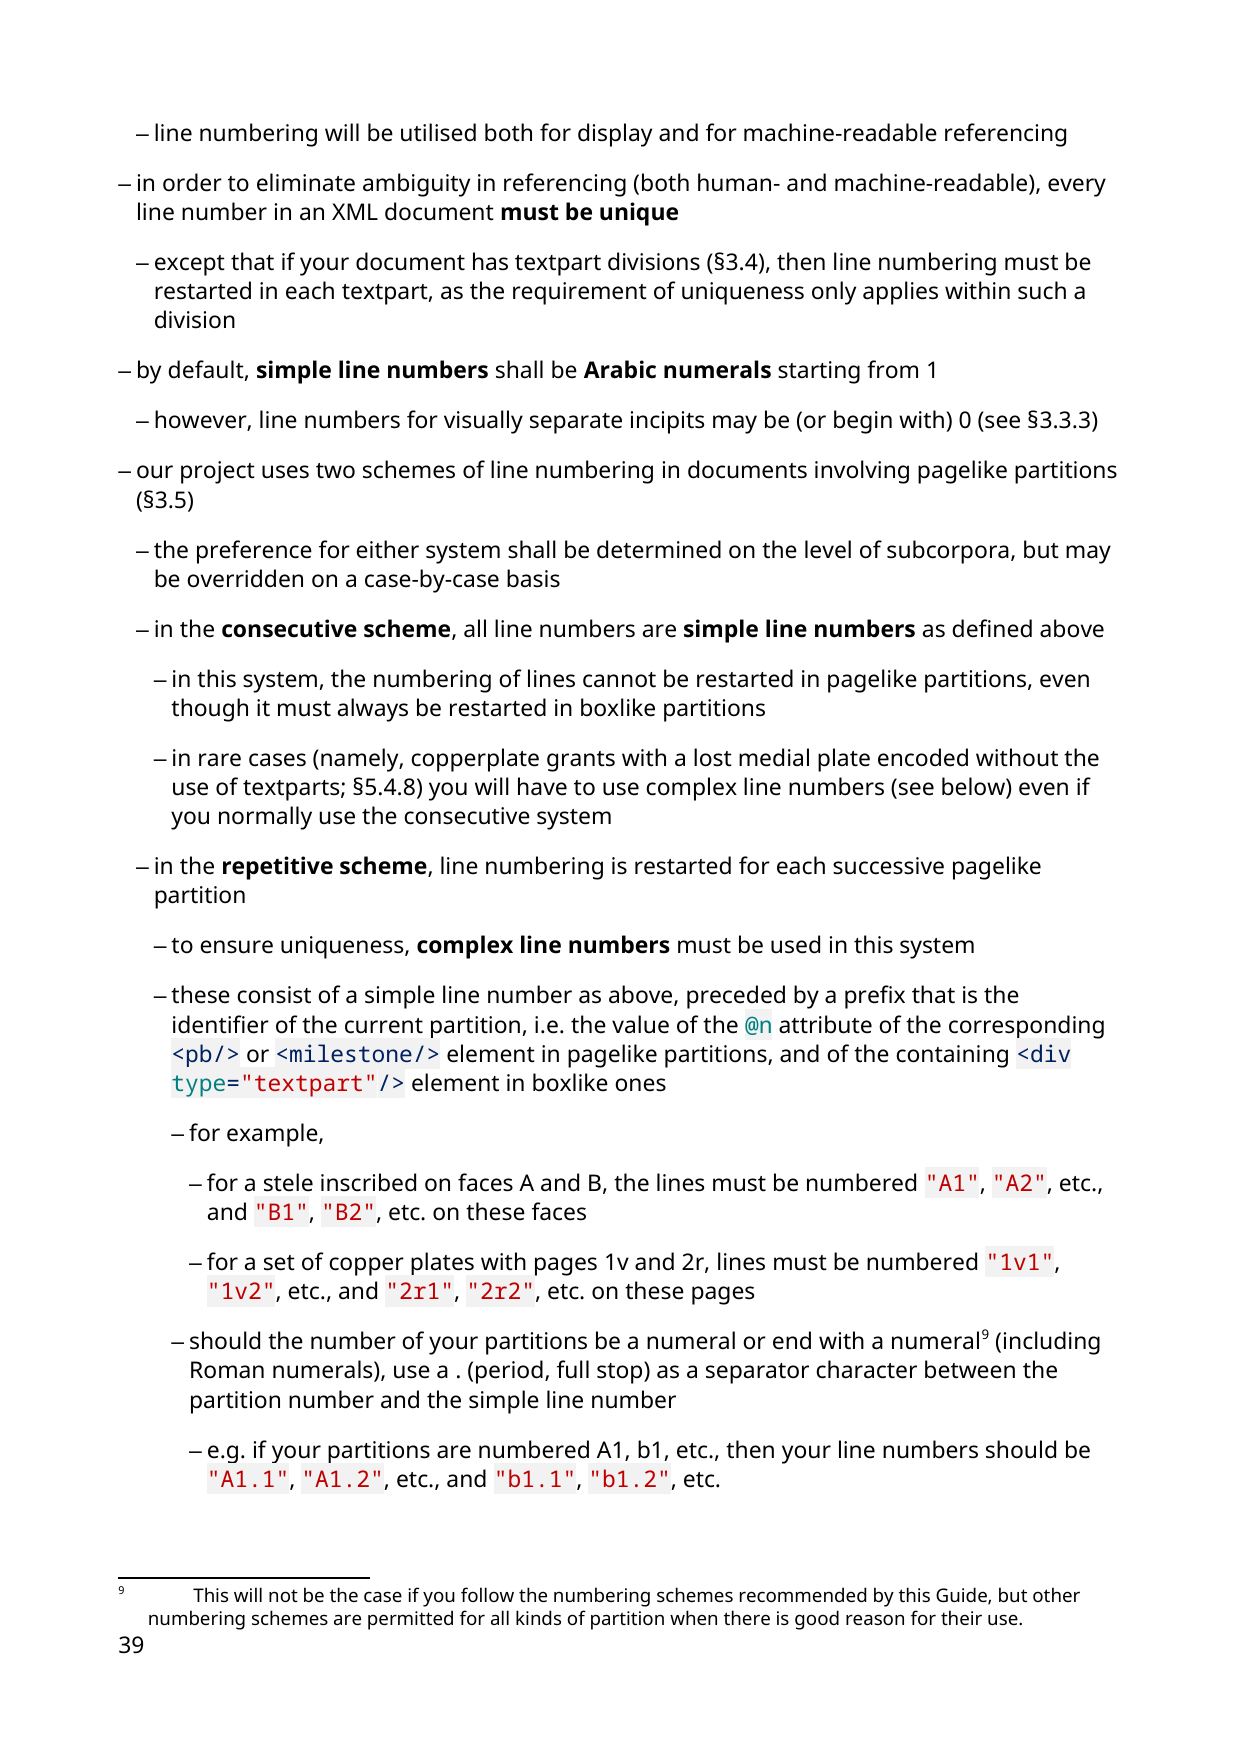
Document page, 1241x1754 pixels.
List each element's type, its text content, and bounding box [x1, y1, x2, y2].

list for a stele inscribed on faces A and B, the lines must be numbered "A1", "A2", etc., and "B1", "B2", etc. on these faces [189, 1168, 1122, 1226]
list in order to eliminate ambiguity in referencing (both human- and machine-readable), every line number in an XML document must be unique [118, 168, 1122, 226]
list our project uses two schemes of line numbering in documents involving pagelike partitions (§3.5) [118, 456, 1122, 514]
list should the number of your partitions be a numeral or end with a numeral (including Roman numerals), use a . (period, full stop) as a separator character between the partition number and the simple line number [171, 1326, 1122, 1414]
list for example, [171, 1118, 1122, 1147]
list in the repetitive scheme, line numbering is restarted for each successive pagelike partition [136, 851, 1122, 910]
list in the consecutive scheme, all line numbers are simple line numbers as defined above [136, 614, 1122, 643]
list the preference for either system shall be determined on the level of subcorpora, but may be overridden on a case-by-case basis [136, 535, 1122, 593]
list in rare cases (namely, copperplate grants with a lost medial plate encoded without the use of textparts; §5.4.8) you will have to use complex line numbers (see below) even if you normally use the consecutive system [153, 743, 1122, 831]
list e.g. if your partitions are numbered A1, b1, etc., then your line numbers should be "A1.1", "A1.2", etc., and "b1.1", "b1.2", etc. [189, 1435, 1122, 1493]
list for a set of copper plates with pages 1v and 2r, lines must be numbered "1v1", "1v2", etc., and "2r1", "2r2", etc. on these pages [189, 1247, 1122, 1306]
list except that if your document has textpart divisions (§3.4), then line numbering must be restarted in each textpart, as the requirement of uniqueness only applies within such a division [136, 247, 1122, 335]
list these consist of a simple line number as above, preceded by a prefix that is the identifier of the current partition, i.e. the value of the @n attribute of the corresponding <pb/> or <milestone/> element in pagelike partitions, and of the containing <div type="textpart"/> element in boxlike ones [153, 981, 1122, 1097]
list however, line numbers for visually separate incipits may be (or begin with) 0 (see §3.3.3) [136, 406, 1122, 435]
list in this system, the numbering of lines cannot be restarted in pagelike partitions, even though it must always be restarted in boxlike partitions [153, 664, 1122, 722]
list line numbering will be utilised both for display and for machine-readable referencing [136, 118, 1122, 147]
list by default, simple line numbers shall be Arabic numerals starting from 1 [118, 356, 1122, 385]
list to ensure uniqueness, complex line numbers must be used in this system [153, 931, 1122, 960]
